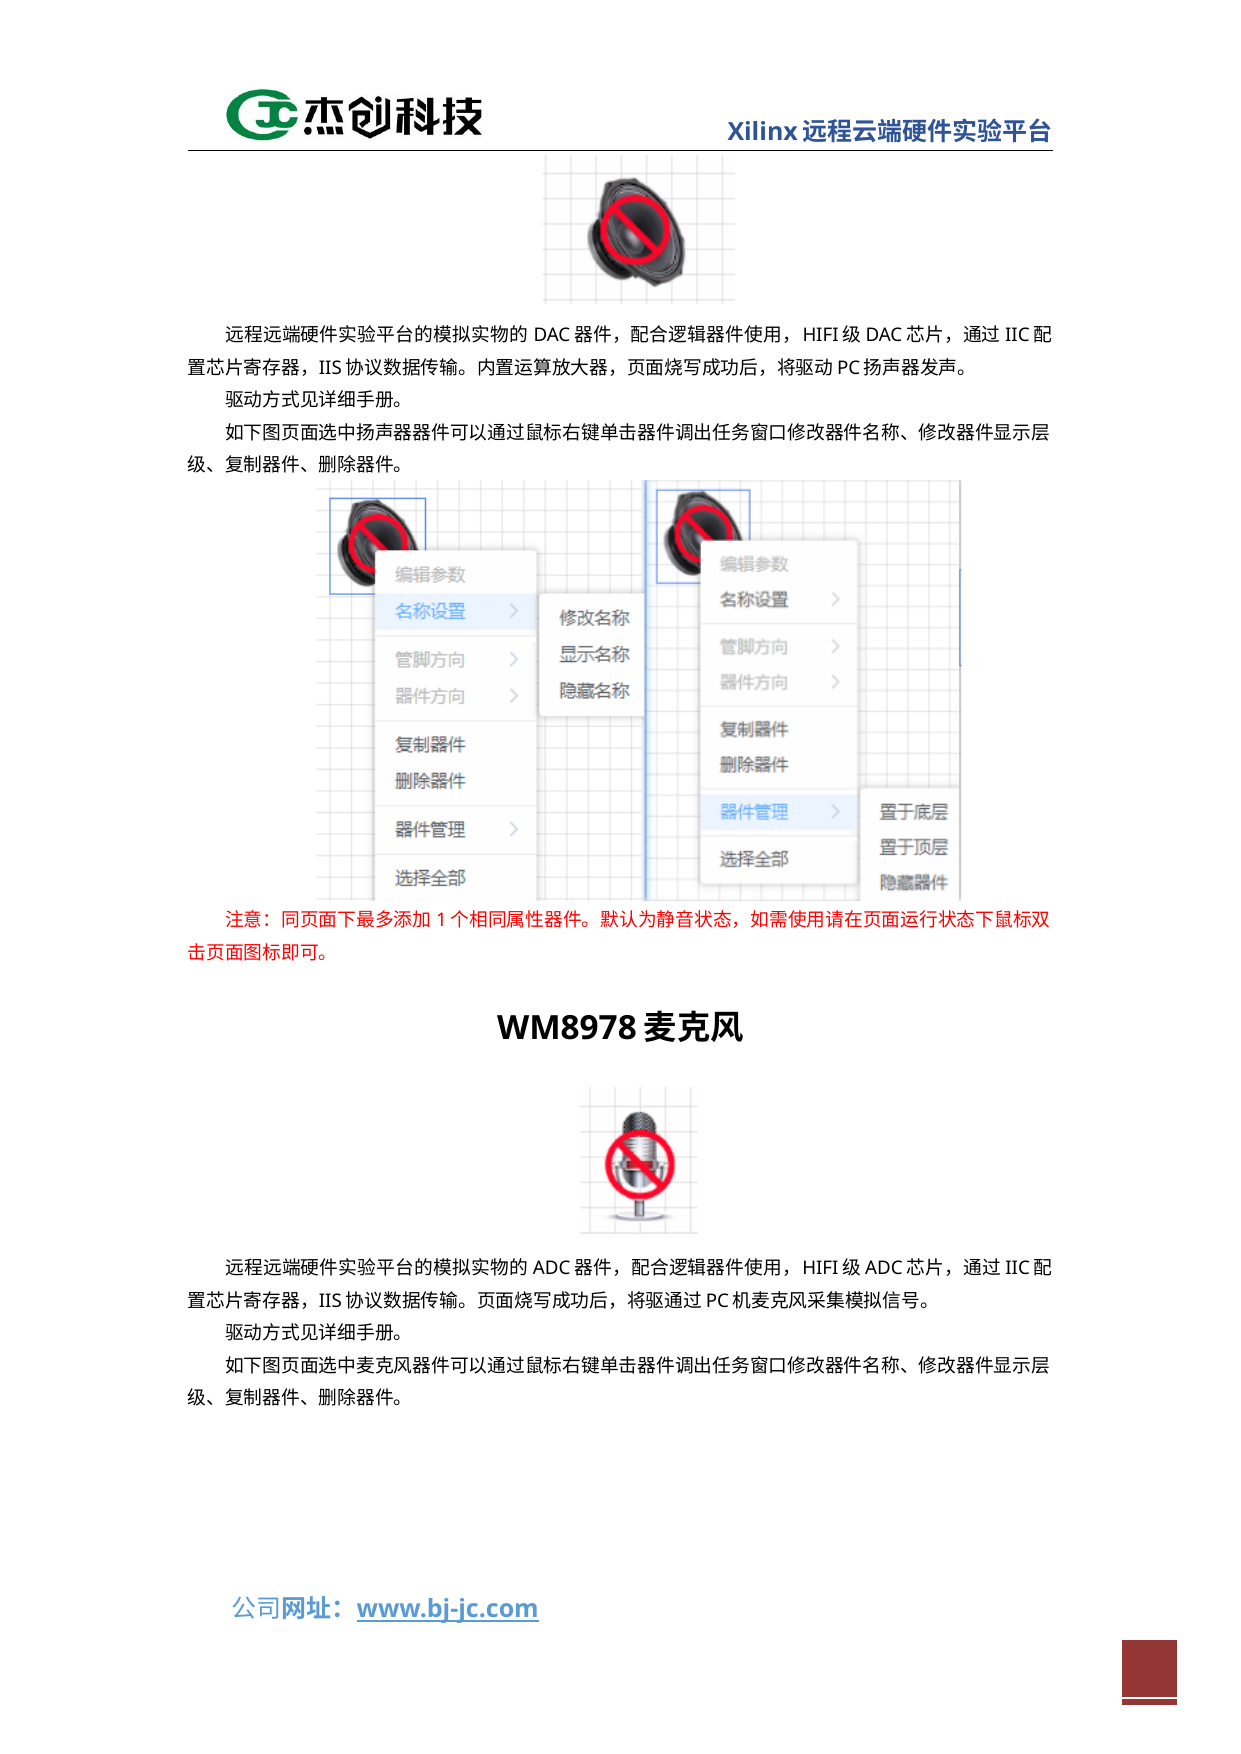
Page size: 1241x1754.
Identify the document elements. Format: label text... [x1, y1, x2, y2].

text 注意：同页面下最多添加1个相同属性器件。默认为静音状态，如需使用请在页面运行状态下鼠标双击页面图标即可。 [187, 902, 1053, 967]
text 远程远端硬件实验平台的模拟实物的DAC器件，配合逻辑器件使用，HIFI级DAC芯片，通过IIC配置芯片寄存器，IIS协议数据传输。内置运算放大器，页面烧写成功后，将驱动PC扬声器发声。 [187, 317, 1053, 382]
picture [580, 1087, 698, 1234]
text 如下图页面选中扬声器器件可以通过鼠标右键单击器件调出任务窗口修改器件名称、修改器件显示层级、复制器件、删除器件。 [187, 415, 1053, 480]
text 驱动方式见详细手册。 [187, 382, 1053, 415]
text 驱动方式见详细手册。 [187, 1315, 1053, 1348]
picture [316, 480, 962, 901]
picture [225, 88, 483, 141]
picture [542, 155, 736, 304]
text 远程远端硬件实验平台的模拟实物的ADC器件，配合逻辑器件使用，HIFI级ADC芯片，通过IIC配置芯片寄存器，IIS协议数据传输。页面烧写成功后，将驱通过PC机麦克风采集模拟信号。 [187, 1250, 1053, 1315]
text 如下图页面选中麦克风器件可以通过鼠标右键单击器件调出任务窗口修改器件名称、修改器件显示层级、复制器件、删除器件。 [187, 1348, 1053, 1413]
title WM8978麦克风 [187, 992, 1053, 1057]
